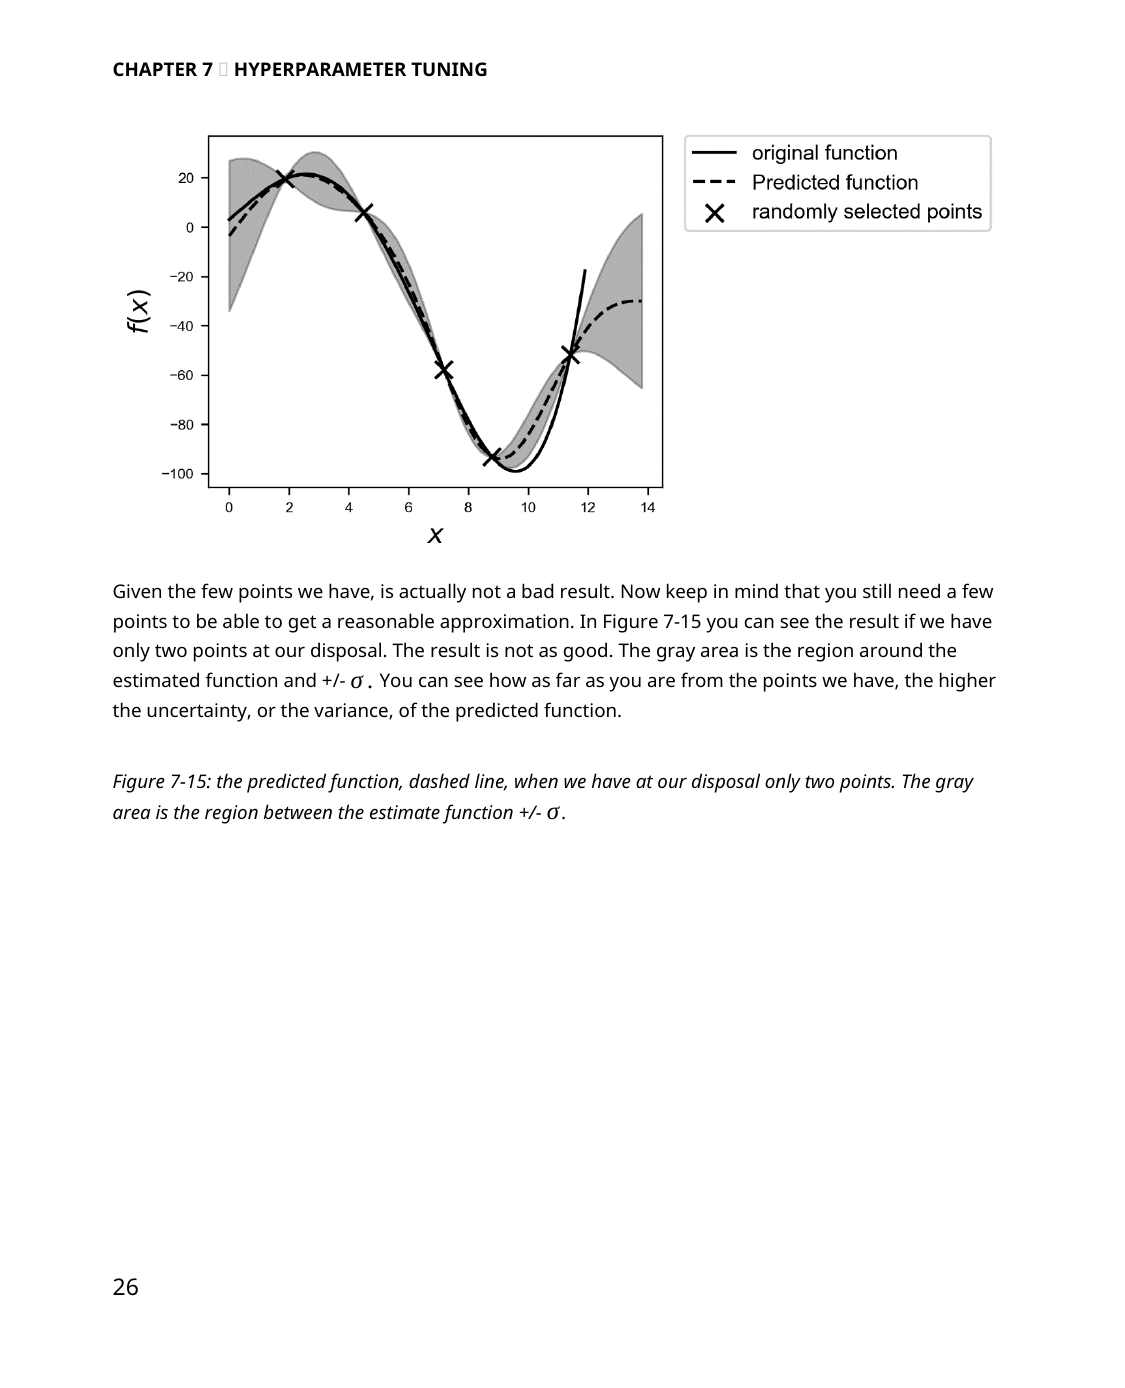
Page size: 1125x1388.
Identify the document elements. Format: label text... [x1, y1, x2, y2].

text Given the few points we have, is actually not a bad result. Now keep in mind that you still need a few points to be able to get a reasonable approximation. In Figure 7-15 you can see the result if we have only two points at our disposal. The result is not as good. The gray area is the region around the estimated function and +/- You can see how as far as you are from the points we have, the higher the uncertainty, or the variance, of the predicted function. [112, 579, 1012, 723]
picture [112, 119, 1005, 563]
text Figure 7-15: the predicted function, dashed line, when we have at our disposal only two points. The gray area is the region between the estimate function +/- . [112, 769, 1012, 826]
